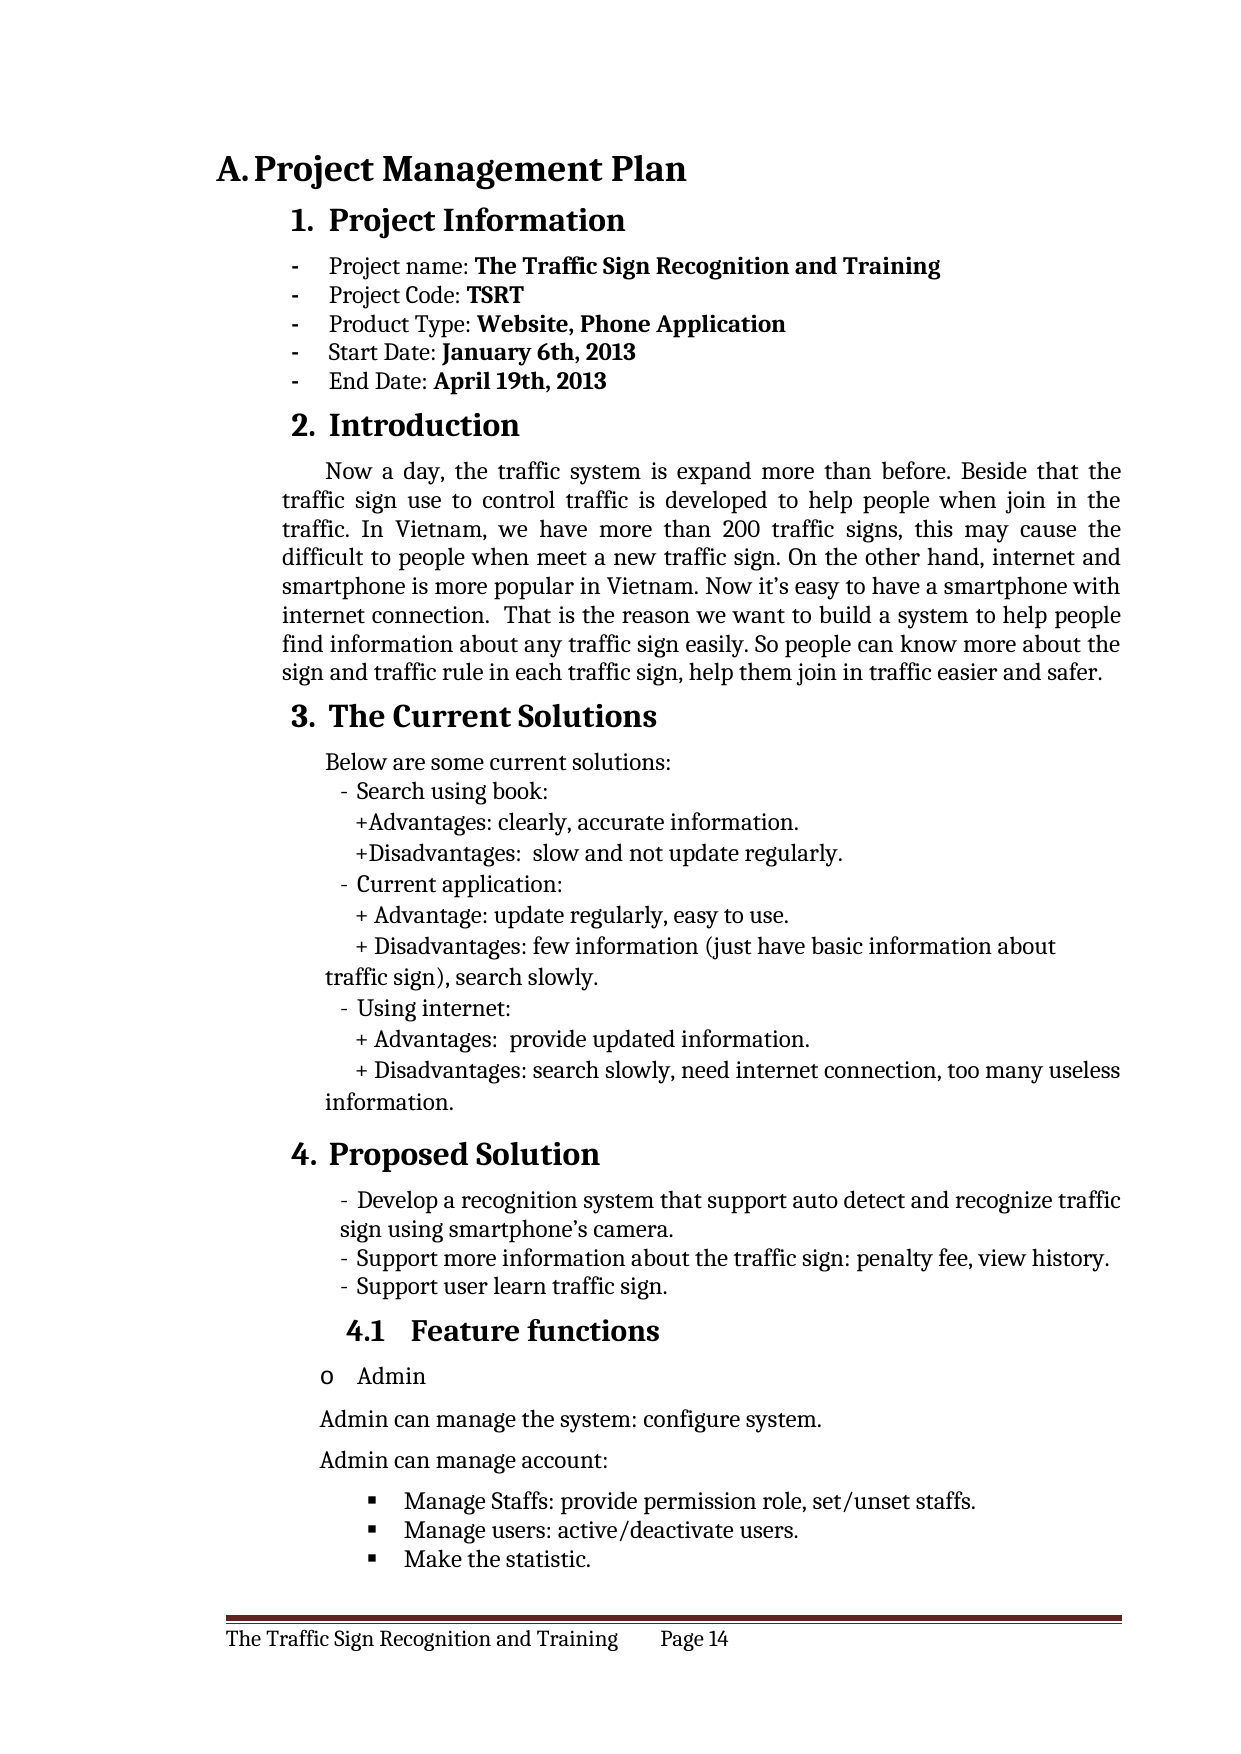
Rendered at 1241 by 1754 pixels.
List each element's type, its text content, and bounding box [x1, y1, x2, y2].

list Start Date: January 6th, 2013 [291, 338, 1122, 367]
list Develop a recognition system that support auto detect and recognize traffic sign using smartphone’s camera. [340, 1186, 1122, 1243]
text Now a day, the traffic system is expand more than before. Beside that the traffic sign use to control traffic is developed to help people when join in the traffic. In Vietnam, we have more than 200 traffic signs, this may cause the difficult to people when meet a new traffic sign. On the other hand, internet and smartphone is more popular in Vietnam. Now it’s easy to have a smartphone with internet connection. That is the reason we want to build a system to help people find information about any traffic sign easily. So people can know more about the sign and traffic rule in each traffic sign, help them join in traffic easier and safer. [282, 457, 1122, 687]
subtitle The Current Solutions [291, 697, 1122, 736]
list Using internet: [295, 994, 1122, 1023]
list Product Type: Website, Phone Application [291, 309, 1122, 338]
list Support more information about the traffic sign: penalty fee, view history. [340, 1243, 1122, 1272]
list Support user learn traffic sign. [340, 1272, 1122, 1301]
list Current application: [295, 870, 1122, 899]
subtitle Project Management Plan [216, 148, 1122, 191]
subtitle Proposed Solution [291, 1135, 1122, 1173]
subtitle Introduction [291, 406, 1122, 444]
list End Date: April 19th, 2013 [291, 367, 1122, 396]
subtitle Feature functions [385, 1313, 1122, 1349]
list + Advantage: update regularly, easy to use. [325, 901, 1122, 930]
list Project name: The Traffic Sign Recognition and Training [291, 252, 1122, 281]
list +Disadvantages: slow and not update regularly. [325, 839, 1122, 868]
text Below are some current solutions: [281, 748, 1122, 777]
text Admin can manage account: [319, 1446, 1122, 1474]
subtitle Project Information [291, 201, 1122, 239]
list + Advantages: provide updated information. [325, 1025, 1122, 1054]
list +Advantages: clearly, accurate information. [325, 808, 1122, 837]
text Admin can manage the system: configure system. [319, 1404, 1122, 1433]
list + Disadvantages: few information (just have basic information about traffic sign), search slowly. [325, 932, 1122, 992]
list Project Code: TSRT [291, 281, 1122, 309]
list Manage users: active/deactivate users. [366, 1516, 1122, 1544]
list + Disadvantages: search slowly, need internet connection, too many useless information. [325, 1056, 1122, 1116]
list Make the statistic. [366, 1544, 1122, 1573]
list Admin [319, 1362, 1122, 1392]
list Search using book: [295, 777, 1122, 806]
list Manage Staffs: provide permission role, set/unset staffs. [366, 1487, 1122, 1516]
